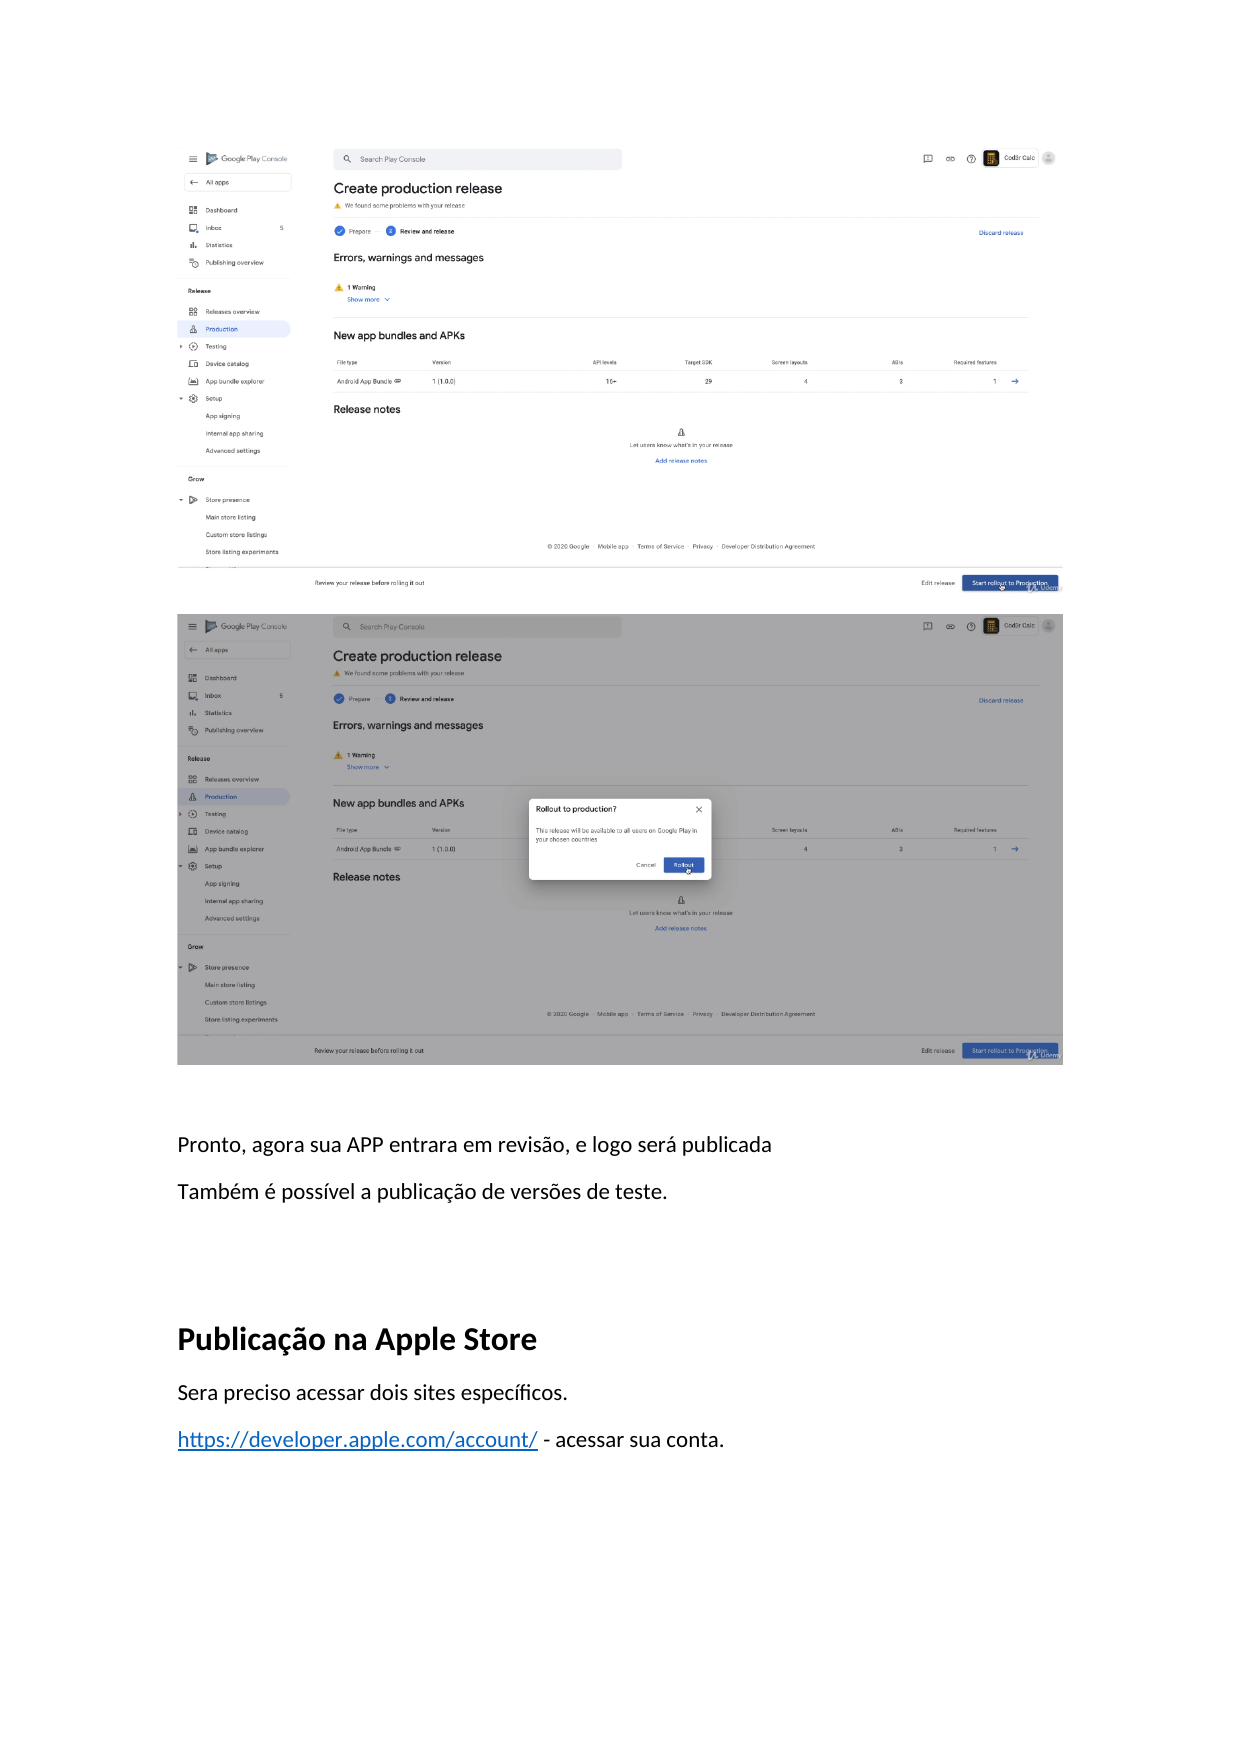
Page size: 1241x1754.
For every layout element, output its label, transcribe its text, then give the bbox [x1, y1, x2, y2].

text Sera preciso acessar dois sites específicos. [177, 1378, 1063, 1406]
text https://developer.apple.com/account/ - acessar sua conta. [177, 1425, 1063, 1453]
picture [177, 614, 1063, 1065]
text Pronto, agora sua APP entrara em revisão, e logo será publicada [177, 1130, 1063, 1158]
picture [177, 147, 1063, 596]
text Publicação na Apple Store [177, 1318, 1063, 1358]
text Também é possível a publicação de versões de teste. [177, 1177, 1063, 1205]
